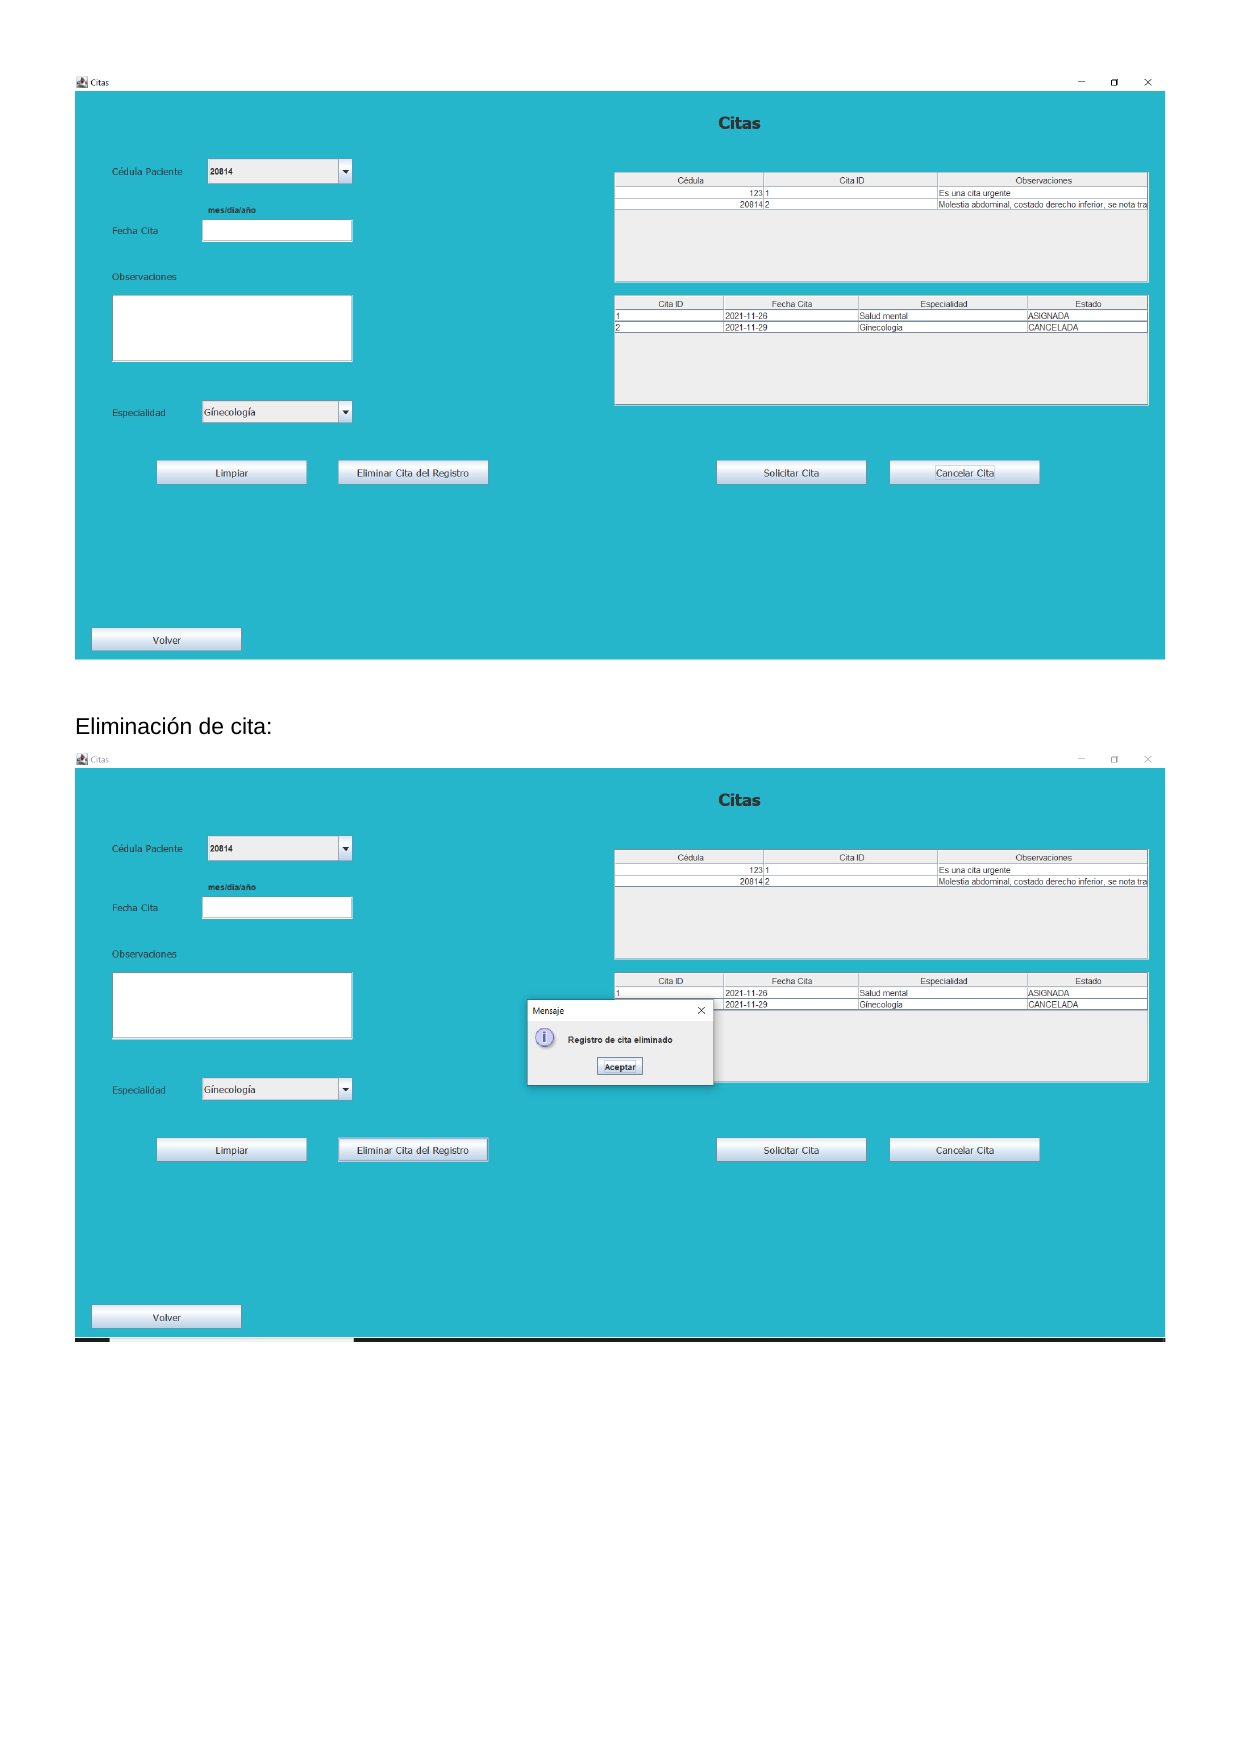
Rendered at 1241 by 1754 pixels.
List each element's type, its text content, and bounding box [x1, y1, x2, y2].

picture [75, 752, 1166, 1342]
text Eliminación de cita: [75, 713, 1165, 739]
picture [75, 75, 1166, 660]
